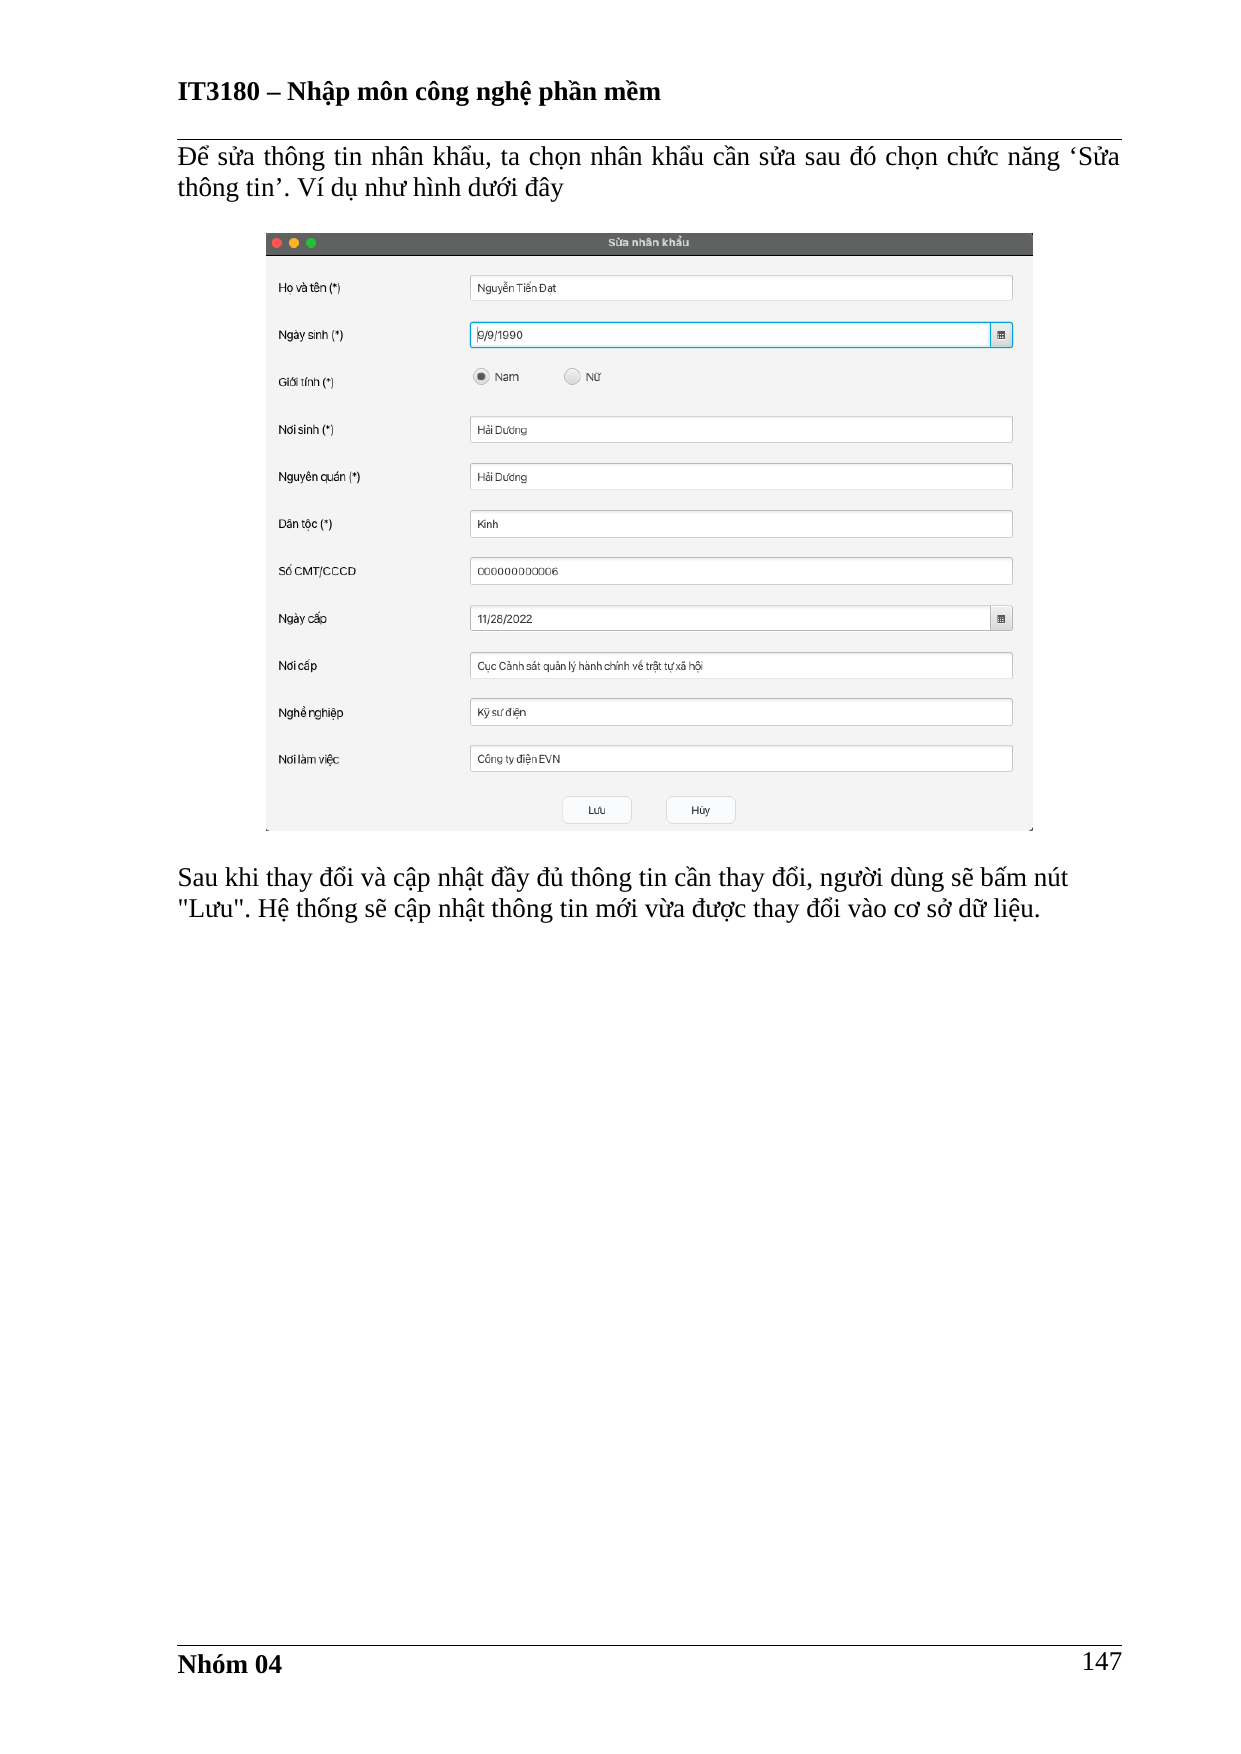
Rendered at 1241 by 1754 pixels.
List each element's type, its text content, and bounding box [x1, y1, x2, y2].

text Sau khi thay đổi và cập nhật đầy đủ thông tin cần thay đổi, người dùng sẽ bấm nút "Lưu". Hệ thống sẽ cập nhật thông tin mới vừa được thay đổi vào cơ sở dữ liệu. [177, 861, 1122, 923]
picture [266, 233, 1033, 831]
text Để sửa thông tin nhân khẩu, ta chọn nhân khẩu cần sửa sau đó chọn chức năng ‘Sửa thông tin’. Ví dụ như hình dưới đây [177, 140, 1122, 203]
